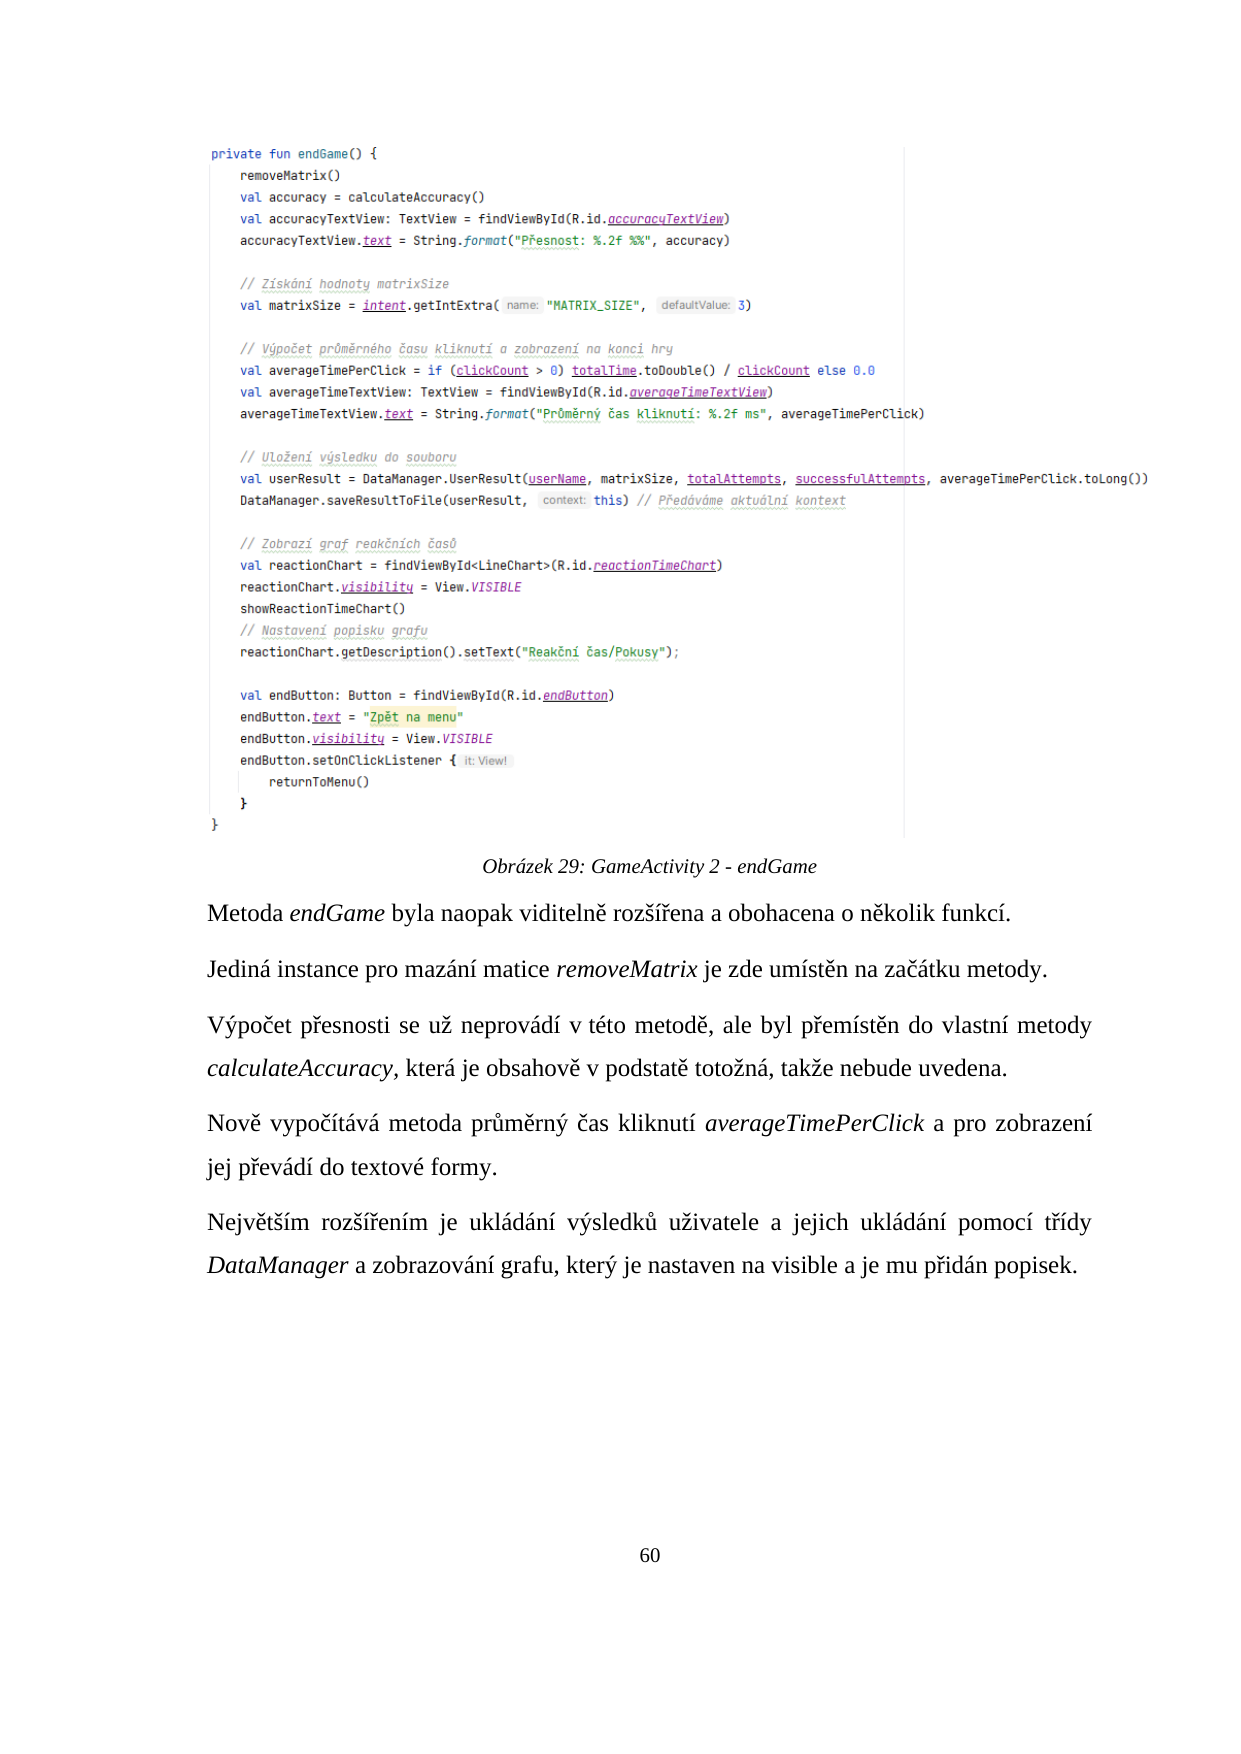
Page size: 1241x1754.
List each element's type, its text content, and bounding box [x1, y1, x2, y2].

text Metoda endGame byla naopak viditelně rozšířena a obohacena o několik funkcí. [207, 898, 1092, 927]
text Největším rozšířením je ukládání výsledků uživatele a jejich ukládání pomocí třídy DataManager a zobrazování grafu, který je nastaven na visible a je mu přidán popisek. [207, 1207, 1092, 1279]
text Nově vypočítává metoda průměrný čas kliknutí averageTimePerClick a pro zobrazení jej převádí do textové formy. [207, 1108, 1092, 1180]
text Výpočet přesnosti se už neprovádí v této metodě, ale byl přemístěn do vlastní metody calculateAccuracy, která je obsahově v podstatě totožná, takže nebude uvedena. [207, 1010, 1092, 1082]
text Obrázek 29: GameActivity 2 - endGame [207, 853, 1092, 878]
picture [206, 147, 1152, 838]
text Jediná instance pro mazání matice removeMatrix je zde umístěn na začátku metody. [207, 954, 1092, 983]
